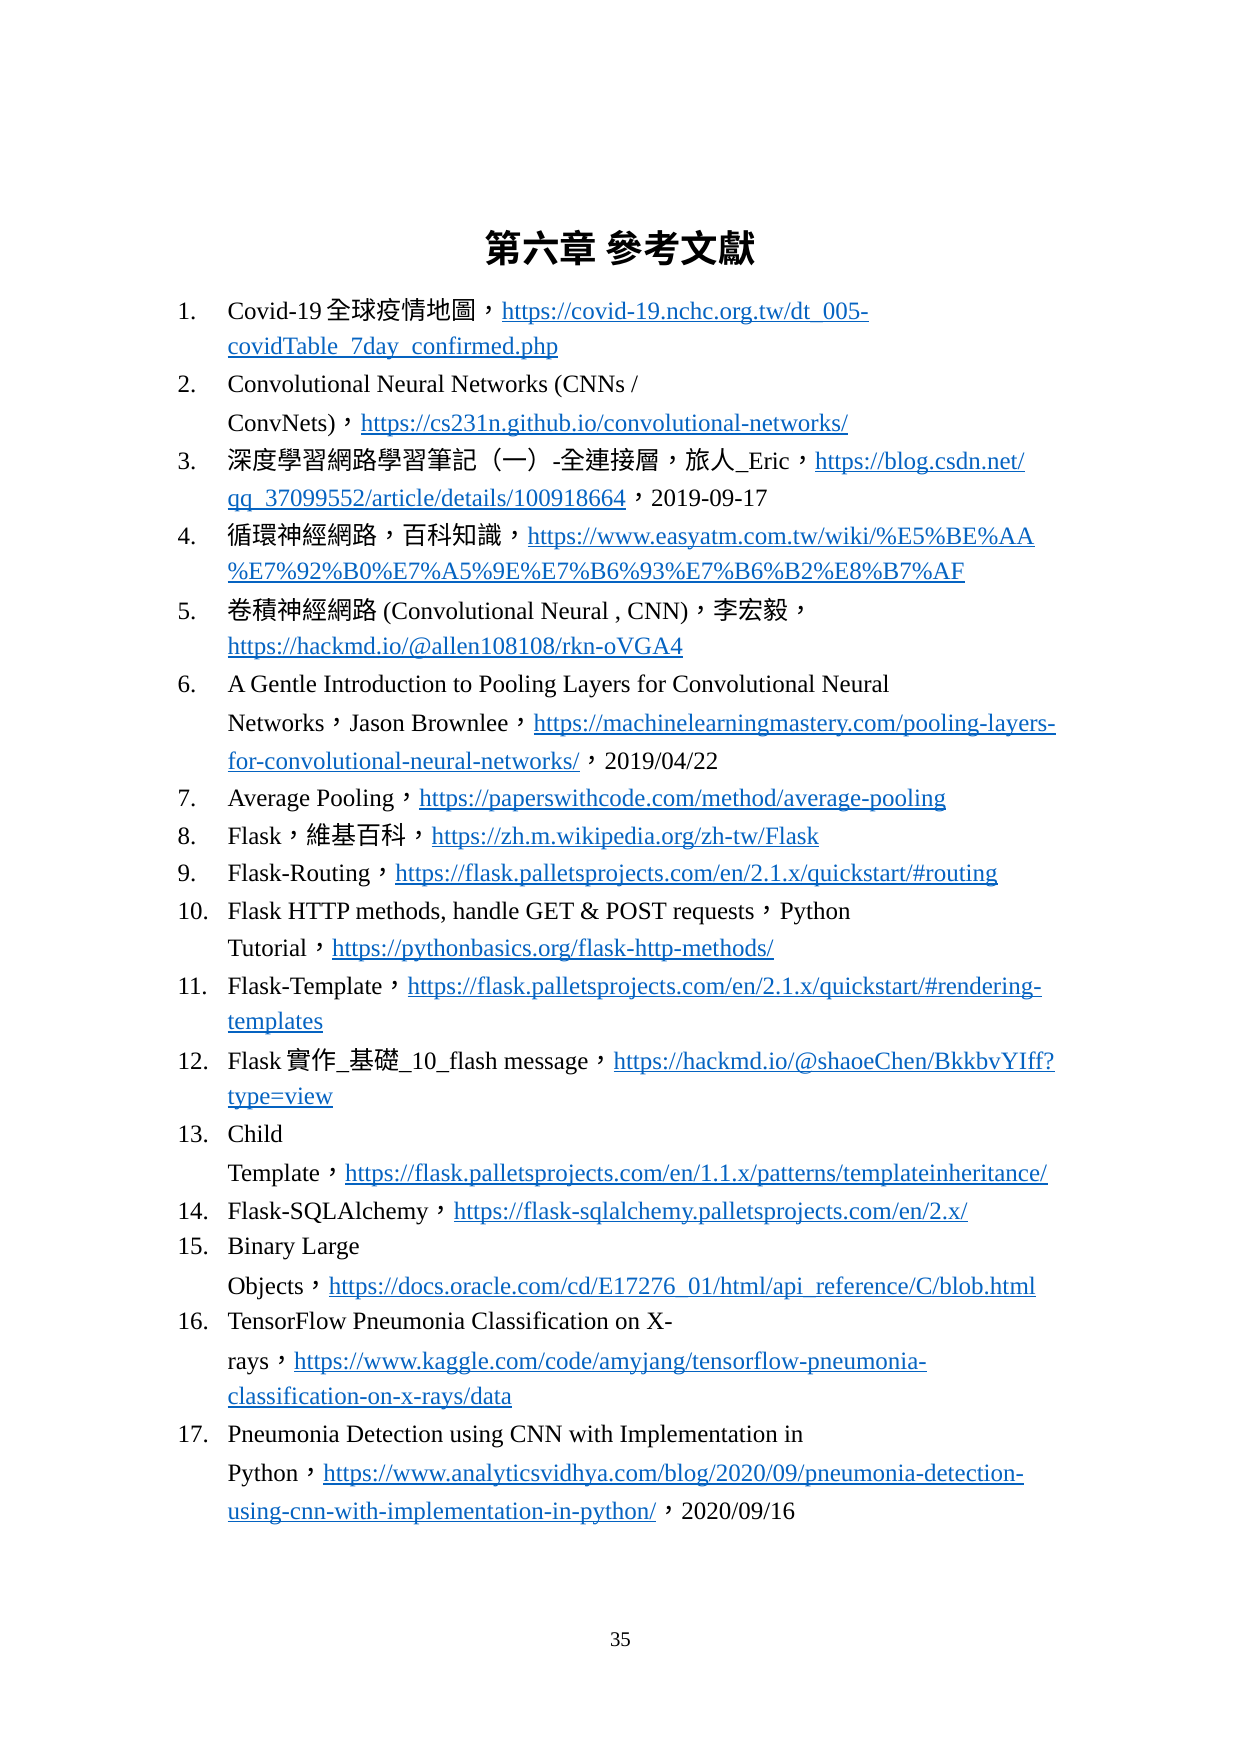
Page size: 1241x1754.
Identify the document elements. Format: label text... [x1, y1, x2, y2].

list Flask-Routing，https://flask.palletsprojects.com/en/2.1.x/quickstart/#routing [177, 852, 1063, 889]
list Flask，維基百科，https://zh.m.wikipedia.org/zh-tw/Flask [177, 814, 1063, 852]
list Pneumonia Detection using CNN with Implementation in Python，https://www.analyticsvidhya.com/blog/2020/09/pneumonia-detection-using-cnn-with-implementation-in-python/，2020/09/16 [177, 1414, 1063, 1527]
list Flask-Template，https://flask.palletsprojects.com/en/2.1.x/quickstart/#rendering-templates [177, 964, 1063, 1039]
list 循環神經網路，百科知識，https://www.easyatm.com.tw/wiki/%E5%BE%AA%E7%92%B0%E7%A5%9E%E7%B6%93%E7%B6%B2%E8%B7%AF [177, 514, 1063, 589]
list 深度學習網路學習筆記（一）-全連接層，旅人_Eric，https://blog.csdn.net/qq_37099552/article/details/100918664，2019-09-17 [177, 439, 1063, 514]
list Flask-SQLAlchemy，https://flask-sqlalchemy.palletsprojects.com/en/2.x/ [177, 1189, 1063, 1227]
list A Gentle Introduction to Pooling Layers for Convolutional Neural Networks，Jason Brownlee，https://machinelearningmastery.com/pooling-layers-for-convolutional-neural-networks/，2019/04/22 [177, 664, 1063, 777]
list Child Template，https://flask.palletsprojects.com/en/1.1.x/patterns/templateinheritance/ [177, 1114, 1063, 1189]
list TensorFlow Pneumonia Classification on X-rays，https://www.kaggle.com/code/amyjang/tensorflow-pneumonia-classification-on-x-rays/data [177, 1302, 1063, 1414]
list Average Pooling，https://paperswithcode.com/method/average-pooling [177, 777, 1063, 814]
list Convolutional Neural Networks (CNNs / ConvNets)，https://cs231n.github.io/convolutional-networks/ [177, 364, 1063, 439]
list Binary Large Objects，https://docs.oracle.com/cd/E17276_01/html/api_reference/C/blob.html [177, 1227, 1063, 1302]
list Covid-19全球疫情地圖，https://covid-19.nchc.org.tw/dt_005-covidTable_7day_confirmed.php [177, 289, 1063, 364]
list Flask HTTP methods, handle GET & POST requests，Python Tutorial，https://pythonbasics.org/flask-http-methods/ [177, 889, 1063, 964]
title 第六章 參考文獻 [177, 208, 1063, 283]
list Flask實作_基礎_10_flash message，https://hackmd.io/@shaoeChen/BkkbvYIff?type=view [177, 1039, 1063, 1114]
list 卷積神經網路 (Convolutional Neural , CNN)，李宏毅，https://hackmd.io/@allen108108/rkn-oVGA4 [177, 589, 1063, 664]
